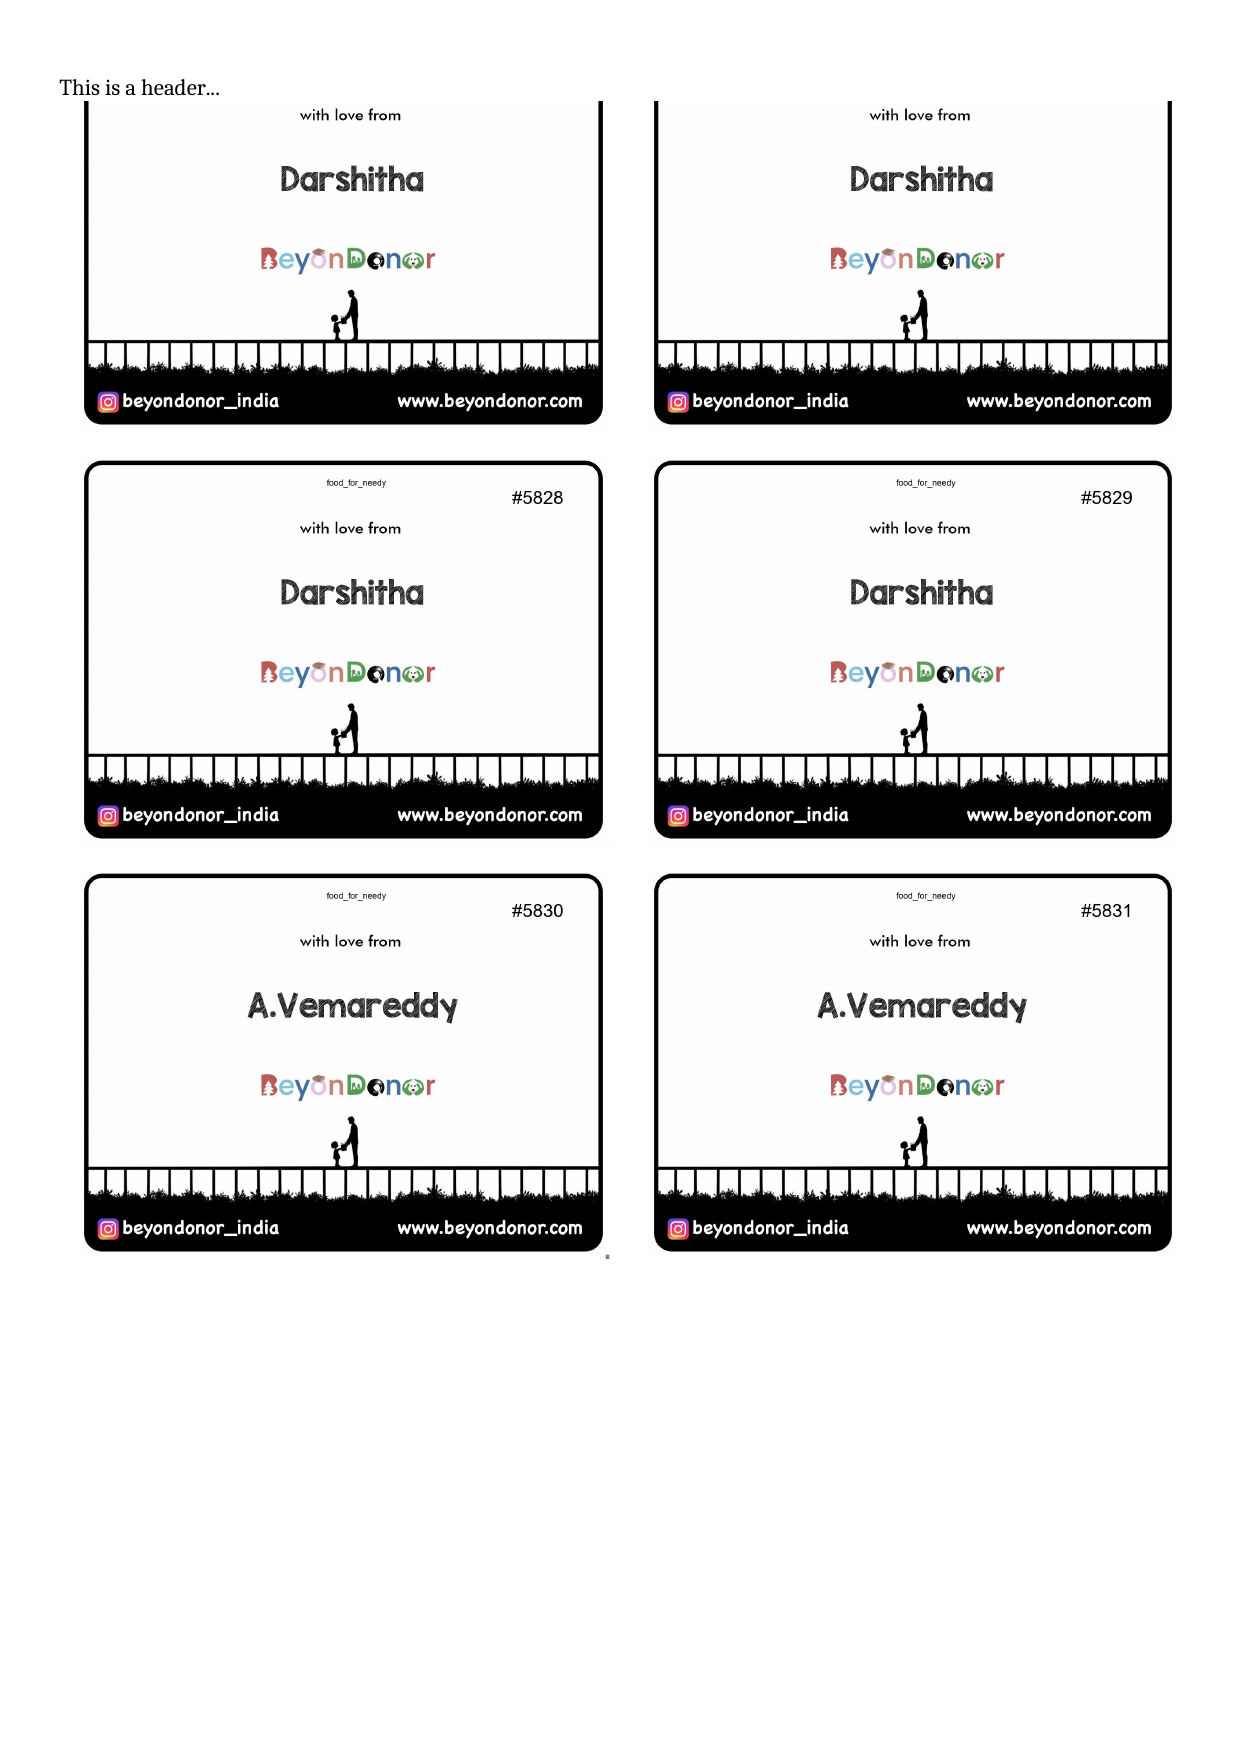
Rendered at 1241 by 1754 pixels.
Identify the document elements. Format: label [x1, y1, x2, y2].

picture [77, 868, 610, 1259]
picture [647, 454, 1179, 846]
picture [647, 101, 1179, 432]
picture [647, 868, 1179, 1259]
picture [77, 454, 610, 846]
picture [77, 101, 610, 432]
